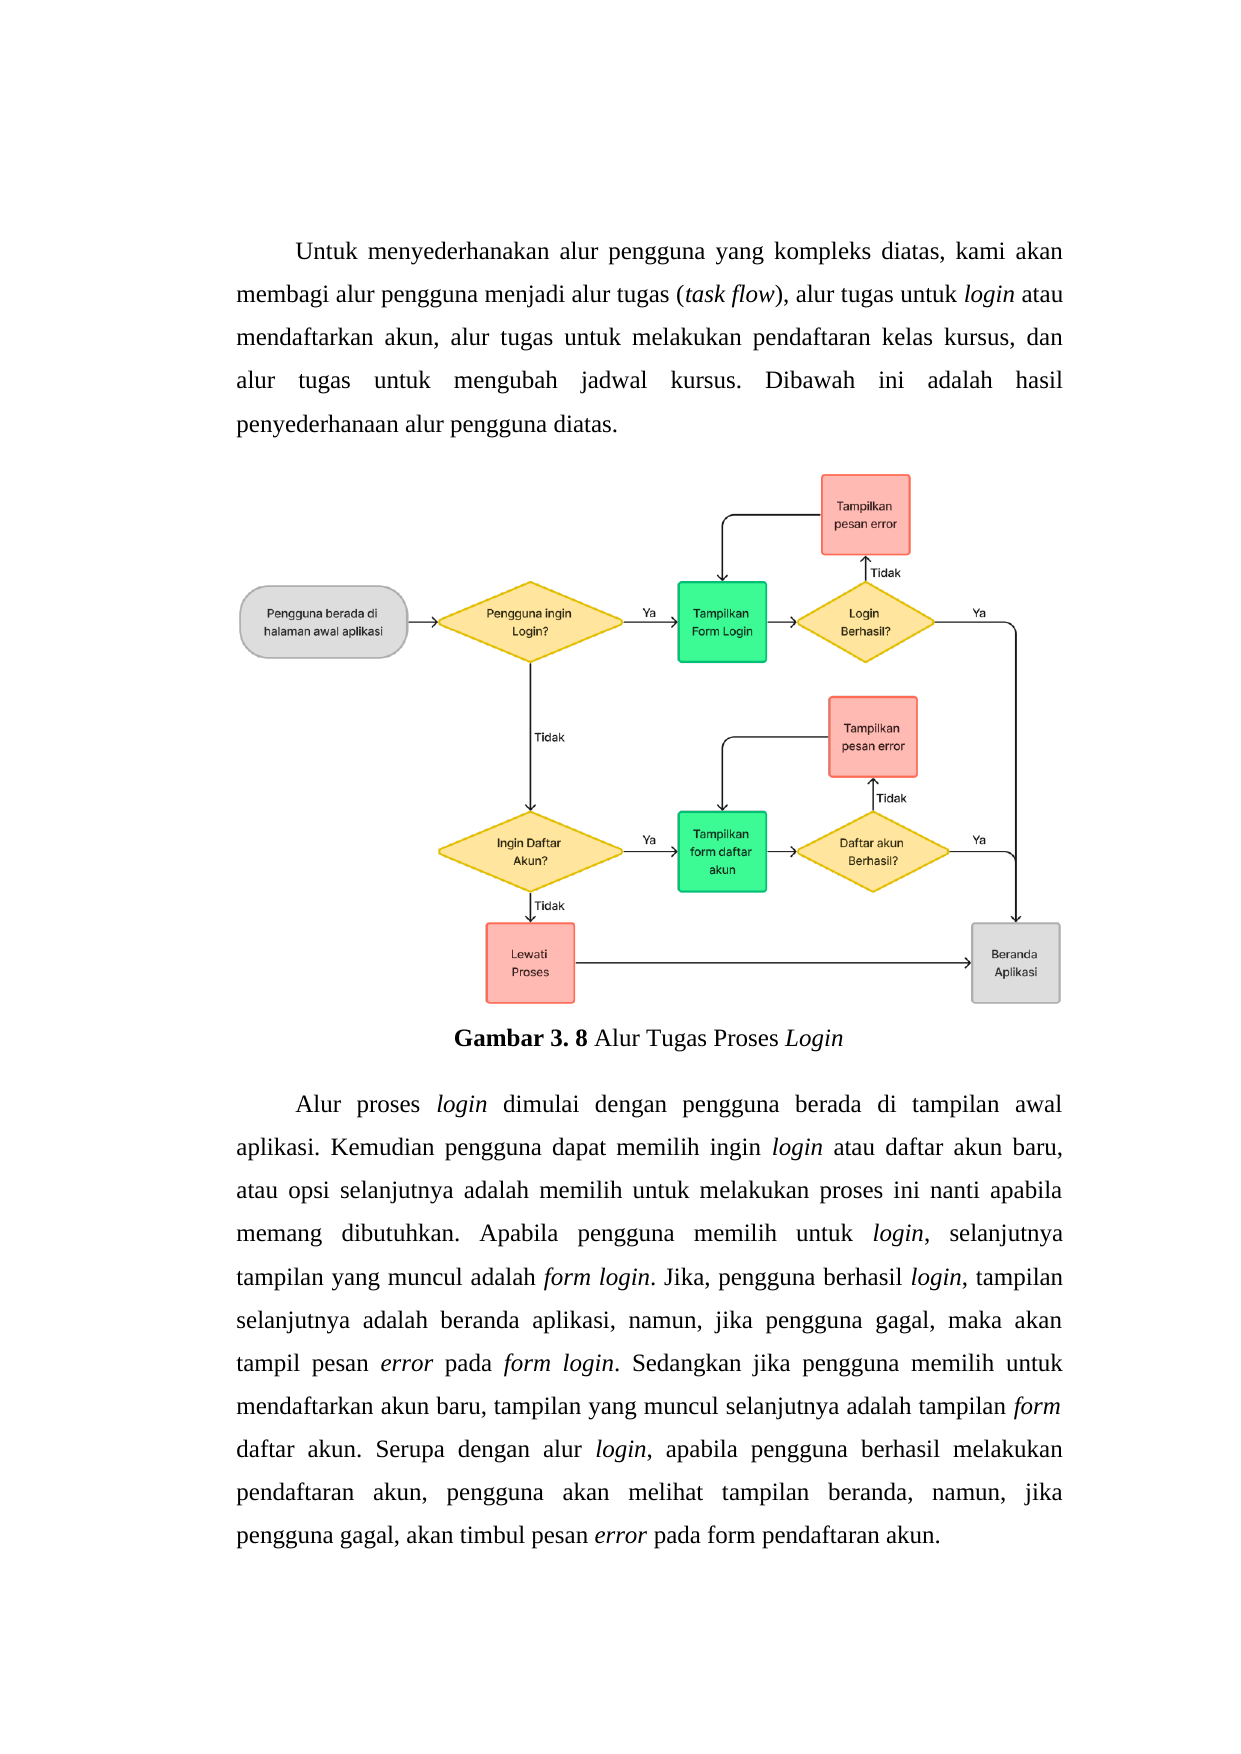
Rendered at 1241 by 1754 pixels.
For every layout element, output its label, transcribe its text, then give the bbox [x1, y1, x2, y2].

text Alur proses login dimulai dengan pengguna berada di tampilan awal aplikasi. Kemudian pengguna dapat memilih ingin login atau daftar akun baru, atau opsi selanjutnya adalah memilih untuk melakukan proses ini nanti apabila memang dibutuhkan. Apabila pengguna memilih untuk login, selanjutnya tampilan yang muncul adalah form login. Jika, pengguna berhasil login, tampilan selanjutnya adalah beranda aplikasi, namun, jika pengguna gagal, maka akan tampil pesan error pada form login. Sedangkan jika pengguna memilih untuk mendaftarkan akun baru, tampilan yang muncul selanjutnya adalah tampilan form daftar akun. Serupa dengan alur login, apabila pengguna berhasil melakukan pendaftaran akun, pengguna akan melihat tampilan beranda, namun, jika pengguna gagal, akan timbul pesan error pada form pendaftaran akun. [236, 1089, 1063, 1549]
picture [236, 472, 1063, 1009]
text Untuk menyederhanakan alur pengguna yang kompleks diatas, kami akan membagi alur pengguna menjadi alur tugas (task flow), alur tugas untuk login atau mendaftarkan akun, alur tugas untuk melakukan pendaftaran kelas kursus, dan alur tugas untuk mengubah jadwal kursus. Dibawah ini adalah hasil penyederhanaan alur pengguna diatas. [236, 236, 1063, 437]
